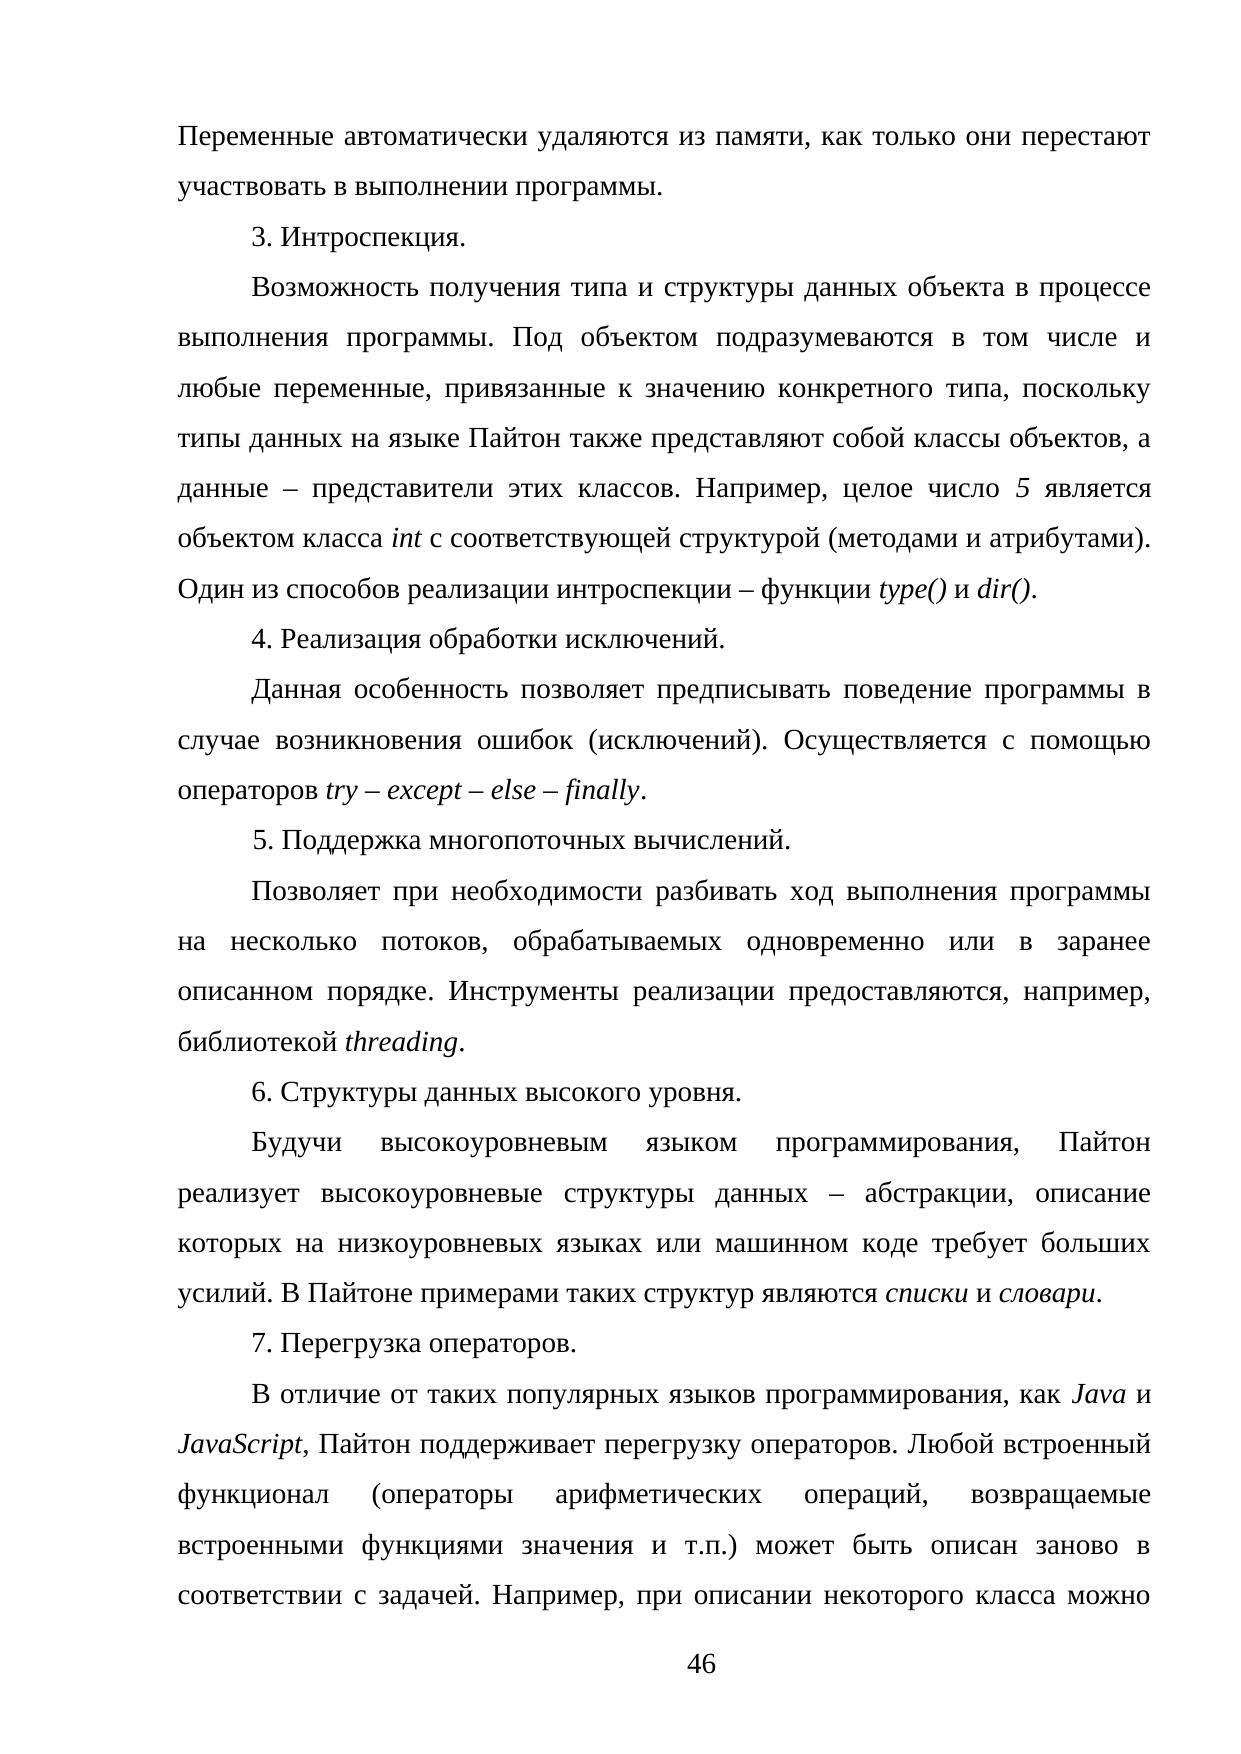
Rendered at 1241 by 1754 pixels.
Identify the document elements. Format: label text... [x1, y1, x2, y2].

text 6. Структуры данных высокого уровня. [177, 1074, 1152, 1108]
text 4. Реализация обработки исключений. [177, 621, 1152, 655]
text 3. Интроспекция. [177, 219, 1152, 252]
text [177, 1376, 1152, 1611]
text Данная особенность позволяет предписывать поведение программы в случае возникновения ошибок (исключений). Осуществляется с помощью операторов try – except – else – finally. [177, 672, 1152, 806]
text Будучи высокоуровневым языком программирования, Пайтон реализует высокоуровневые структуры данных – абстракции, описание которых на низкоуровневых языках или машинном коде требует больших усилий. В Пайтоне примерами таких структур являются списки и словари. [177, 1124, 1152, 1309]
text Возможность получения типа и структуры данных объекта в процессе выполнения программы. Под объектом подразумеваются в том числе и любые переменные, привязанные к значению конкретного типа, поскольку типы данных на языке Пайтон также представляют собой классы объектов, а данные – представители этих классов. Например, целое число 5 является объектом класса int с соответствующей структурой (методами и атрибутами). Один из способов реализации интроспекции – функции type() и dir(). [177, 269, 1152, 604]
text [177, 118, 1152, 202]
text 7. Перегрузка операторов. [177, 1326, 1152, 1359]
text 5. Поддержка многопоточных вычислений. [215, 822, 1152, 856]
text Позволяет при необходимости разбивать ход выполнения программы на несколько потоков, обрабатываемых одновременно или в заранее описанном порядке. Инструменты реализации предоставляются, например, библиотекой threading. [177, 873, 1152, 1057]
